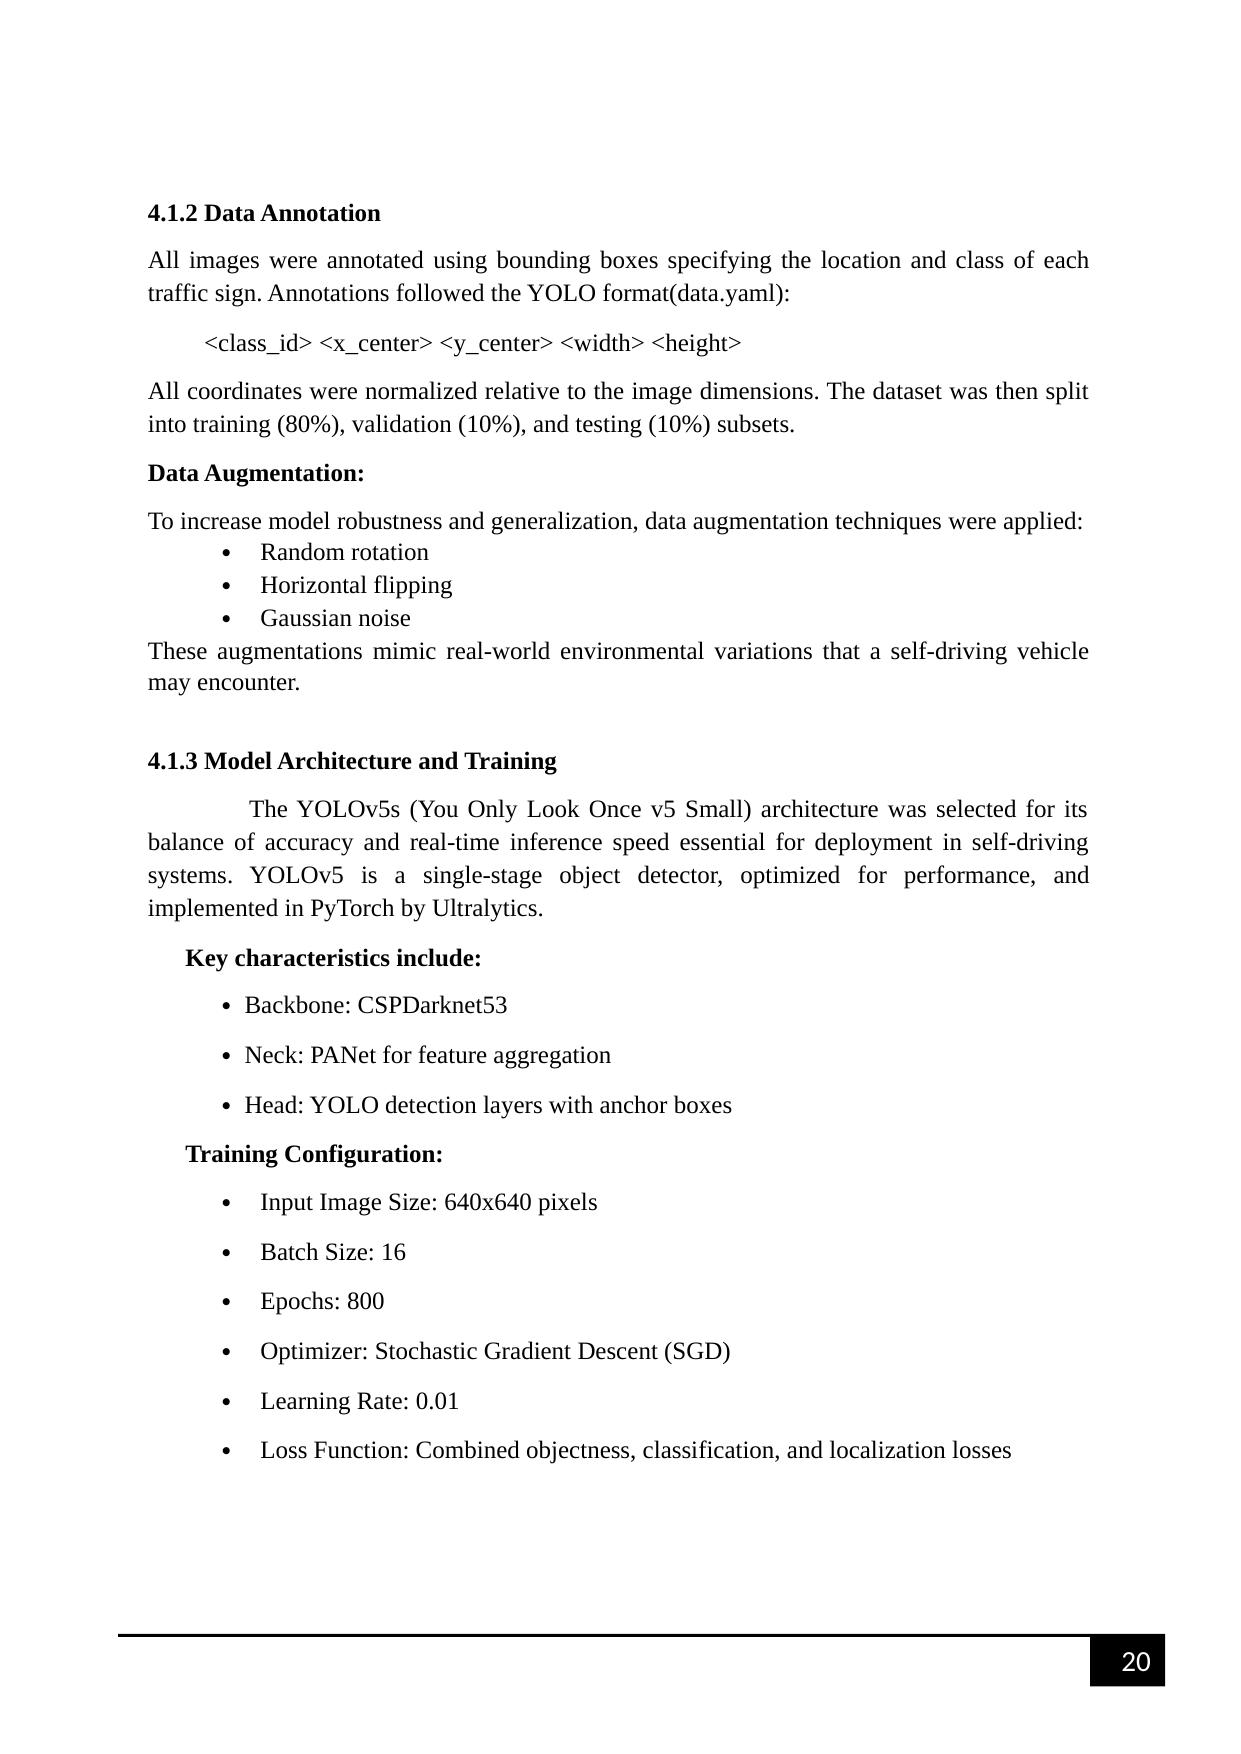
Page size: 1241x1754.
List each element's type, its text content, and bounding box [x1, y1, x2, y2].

list Neck: PANet for feature aggregation [223, 1040, 1090, 1069]
text <class_id> <x_center> <y_center> <width> <height> [148, 328, 1090, 357]
text The YOLOv5s (You Only Look Once v5 Small) architecture was selected for its balance of accuracy and real-time inference speed essential for deployment in self-driving systems. YOLOv5 is a single-stage object detector, optimized for performance, and implemented in PyTorch by Ultralytics. [148, 794, 1090, 922]
text 4.1.2 Data Annotation [148, 198, 1090, 226]
text These augmentations mimic real-world environmental variations that a self-driving vehicle may encounter. [148, 636, 1090, 696]
list Epochs: 800 [223, 1286, 1090, 1315]
text To increase model robustness and generalization, data augmentation techniques were applied: [148, 506, 1090, 535]
list Random rotation [223, 537, 1090, 566]
list Learning Rate: 0.01 [223, 1386, 1090, 1414]
text Training Configuration: [185, 1139, 1090, 1168]
text Data Augmentation: [148, 458, 1090, 487]
text All images were annotated using bounding boxes specifying the location and class of each traffic sign. Annotations followed the YOLO format(data.yaml): [148, 245, 1090, 307]
text All coordinates were normalized relative to the image dimensions. The dataset was then split into training (80%), validation (10%), and testing (10%) subsets. [148, 376, 1090, 438]
list Batch Size: 16 [223, 1237, 1090, 1266]
text 4.1.3 Model Architecture and Training [148, 746, 1090, 775]
list Head: YOLO detection layers with anchor boxes [223, 1090, 1090, 1118]
list Loss Function: Combined objectness, classification, and localization losses [223, 1436, 1090, 1464]
text Key characteristics include: [185, 943, 1090, 971]
list Gaussian noise [223, 603, 1090, 632]
list Backbone: CSPDarknet53 [223, 990, 1090, 1019]
list Horizontal flipping [223, 570, 1090, 599]
list Input Image Size: 640x640 pixels [223, 1187, 1090, 1216]
list Optimizer: Stochastic Gradient Descent (SGD) [223, 1336, 1090, 1365]
